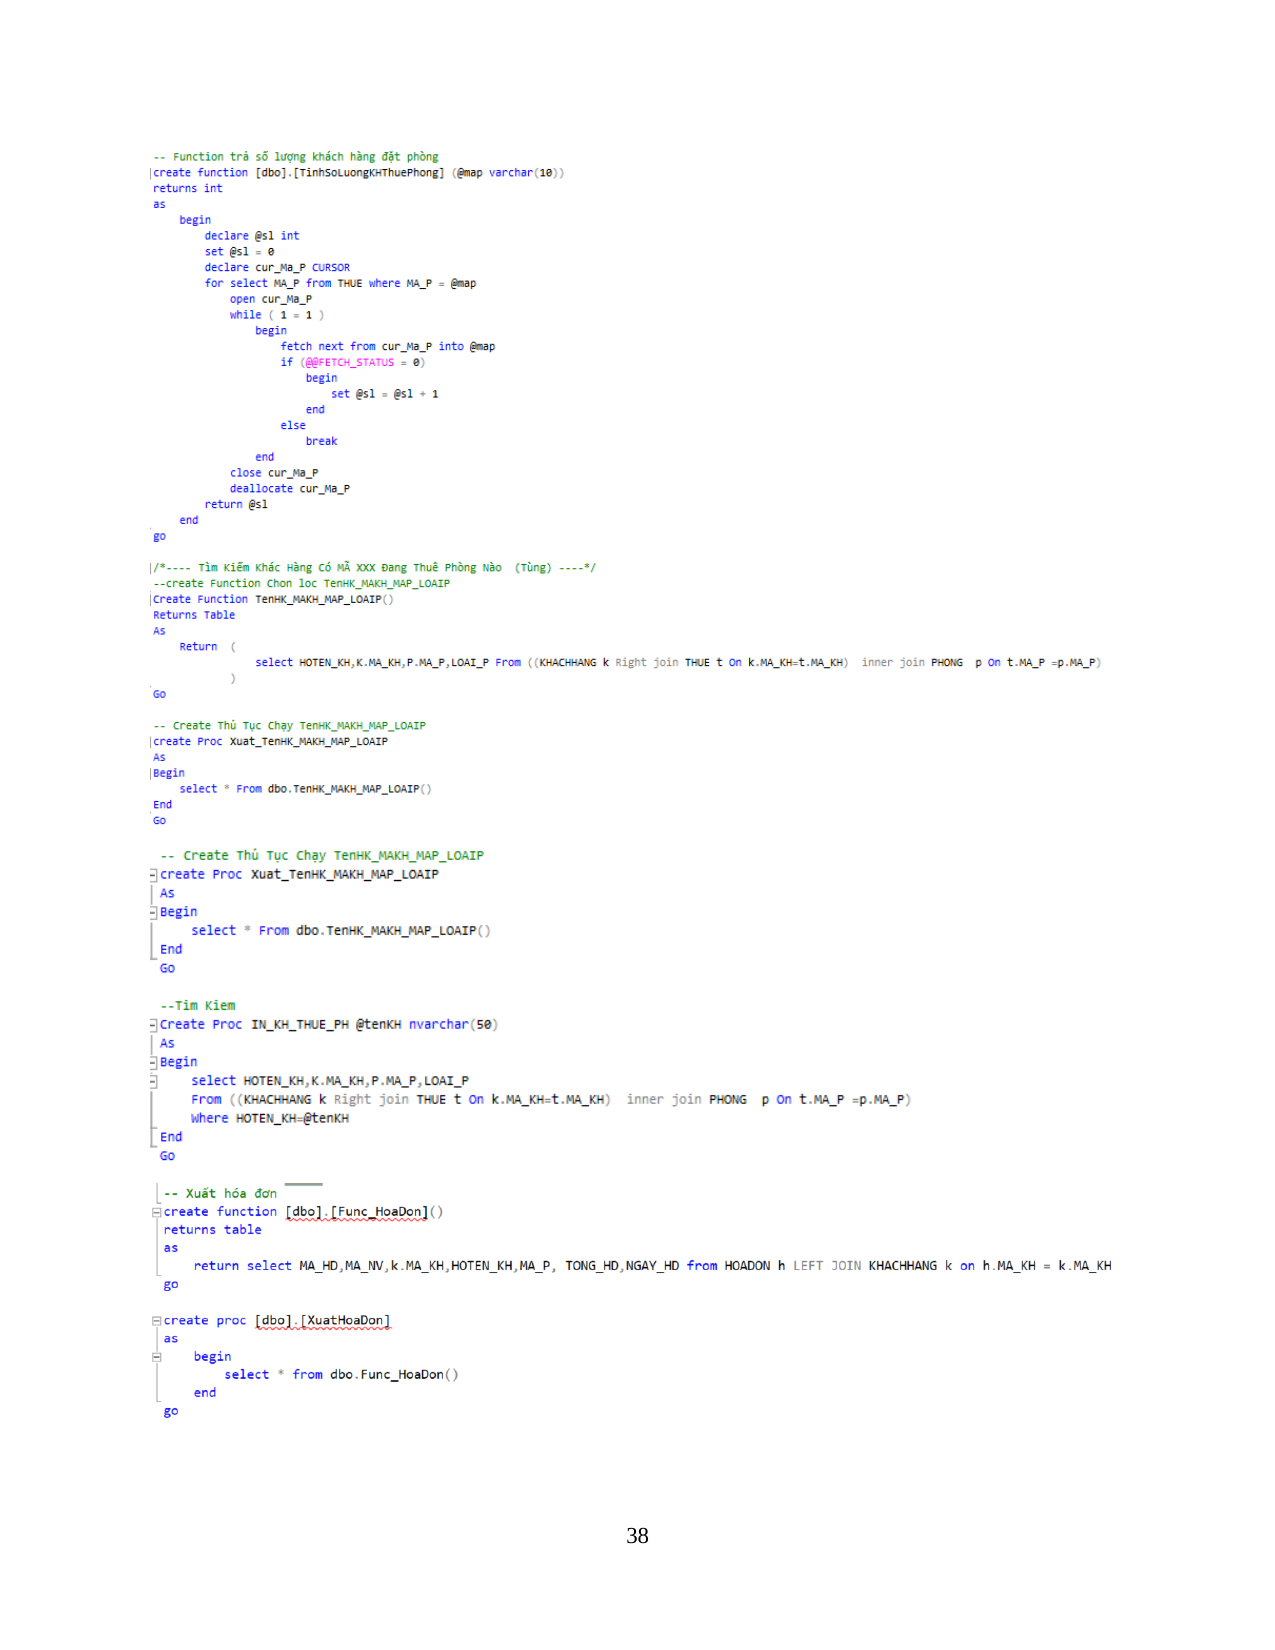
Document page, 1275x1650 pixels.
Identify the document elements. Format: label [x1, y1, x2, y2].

picture [150, 150, 1125, 841]
picture [150, 1183, 1125, 1429]
picture [150, 845, 947, 1179]
